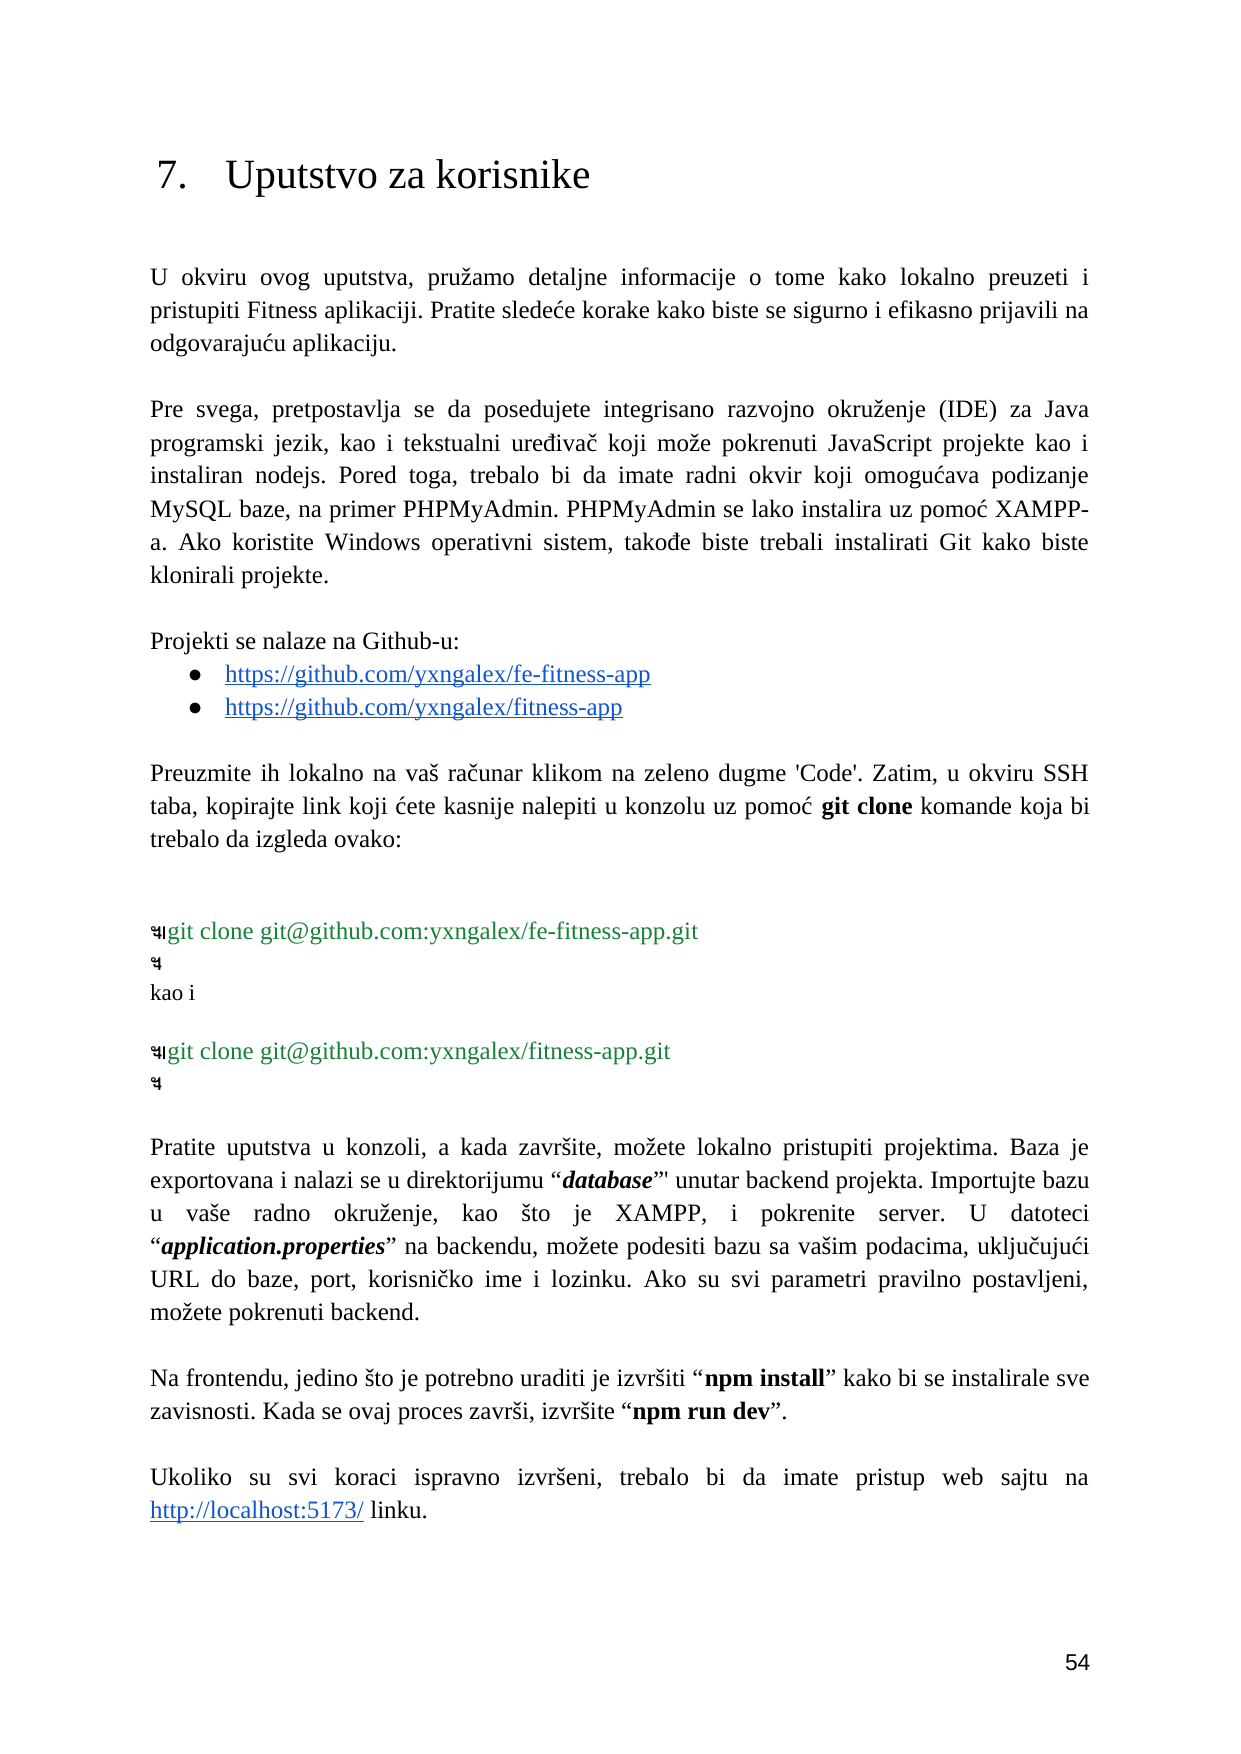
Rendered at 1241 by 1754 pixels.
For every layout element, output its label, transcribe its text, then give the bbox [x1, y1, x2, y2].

text Preuzmite ih lokalno na vaš računar klikom na zeleno dugme 'Code'. Zatim, u okviru SSH taba, kopirajte link koji ćete kasnije nalepiti u konzolu uz pomoć git clone komande koja bi trebalo da izgleda ovako: [150, 758, 1090, 853]
text Ukoliko su svi koraci ispravno izvršeni, trebalo bi da imate pristup web sajtu na http://localhost:5173/ linku. [150, 1462, 1090, 1524]
text  [150, 1069, 1090, 1095]
text kao i [150, 979, 1090, 1006]
text U okviru ovog uputstva, pružamo detaljne informacije o tome kako lokalno preuzeti i pristupiti Fitness aplikaciji. Pratite sledeće korake kako biste se sigurno i efikasno prijavili na odgovarajuću aplikaciju. [150, 262, 1090, 357]
text  [150, 949, 1090, 976]
subtitle Uputstvo za korisnike [187, 150, 1090, 198]
text git clone git@github.com:yxngalex/fitness-app.git [150, 1036, 1090, 1065]
list https://github.com/yxngalex/fe-fitness-app [187, 659, 1090, 687]
list https://github.com/yxngalex/fitness-app [187, 692, 1090, 721]
text git clone git@github.com:yxngalex/fe-fitness-app.git [150, 916, 1090, 945]
text Na frontendu, jedino što je potrebno uraditi je izvršiti “npm install” kako bi se instalirale sve zavisnosti. Kada se ovaj proces završi, izvršite “npm run dev”. [150, 1363, 1090, 1425]
text Pratite uputstva u konzoli, a kada završite, možete lokalno pristupiti projektima. Baza je exportovana i nalazi se u direktorijumu “database”' unutar backend projekta. Importujte bazu u vaše radno okruženje, kao što je XAMPP, i pokrenite server. U datoteci “application.properties” na backendu, možete podesiti bazu sa vašim podacima, uključujući URL do baze, port, korisničko ime i lozinku. Ako su svi parametri pravilno postavljeni, možete pokrenuti backend. [150, 1132, 1090, 1326]
text Projekti se nalaze na Github-u: [150, 626, 1090, 654]
text Pre svega, pretpostavlja se da posedujete integrisano razvojno okruženje (IDE) za Java programski jezik, kao i tekstualni uređivač koji može pokrenuti JavaScript projekte kao i instaliran nodejs. Pored toga, trebalo bi da imate radni okvir koji omogućava podizanje MySQL baze, na primer PHPMyAdmin. PHPMyAdmin se lako instalira uz pomoć XAMPP-a. Ako koristite Windows operativni sistem, takođe biste trebali instalirati Git kako biste klonirali projekte. [150, 394, 1090, 588]
